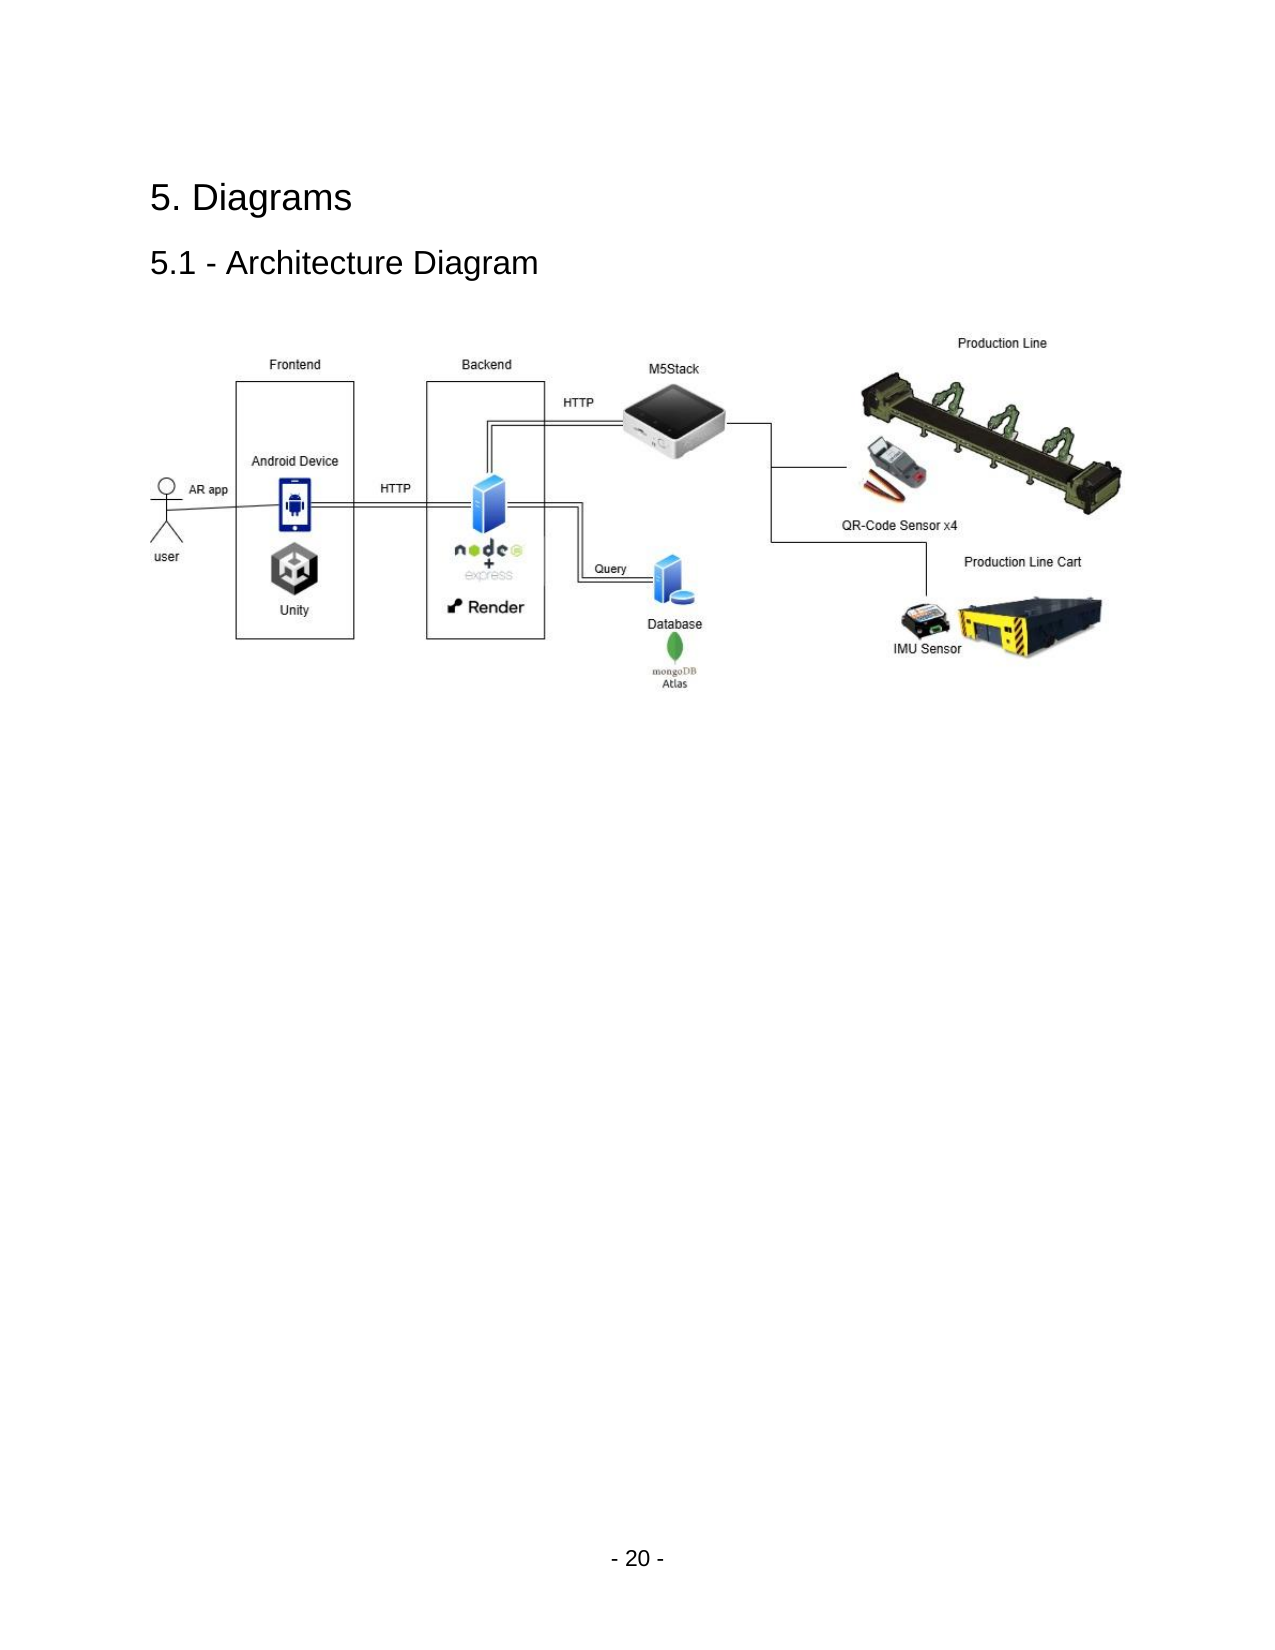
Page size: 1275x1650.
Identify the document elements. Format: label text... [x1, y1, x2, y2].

subtitle 5.1 - Architecture Diagram [150, 243, 1125, 282]
subtitle 5. Diagrams [150, 175, 1125, 218]
picture [150, 306, 1125, 692]
